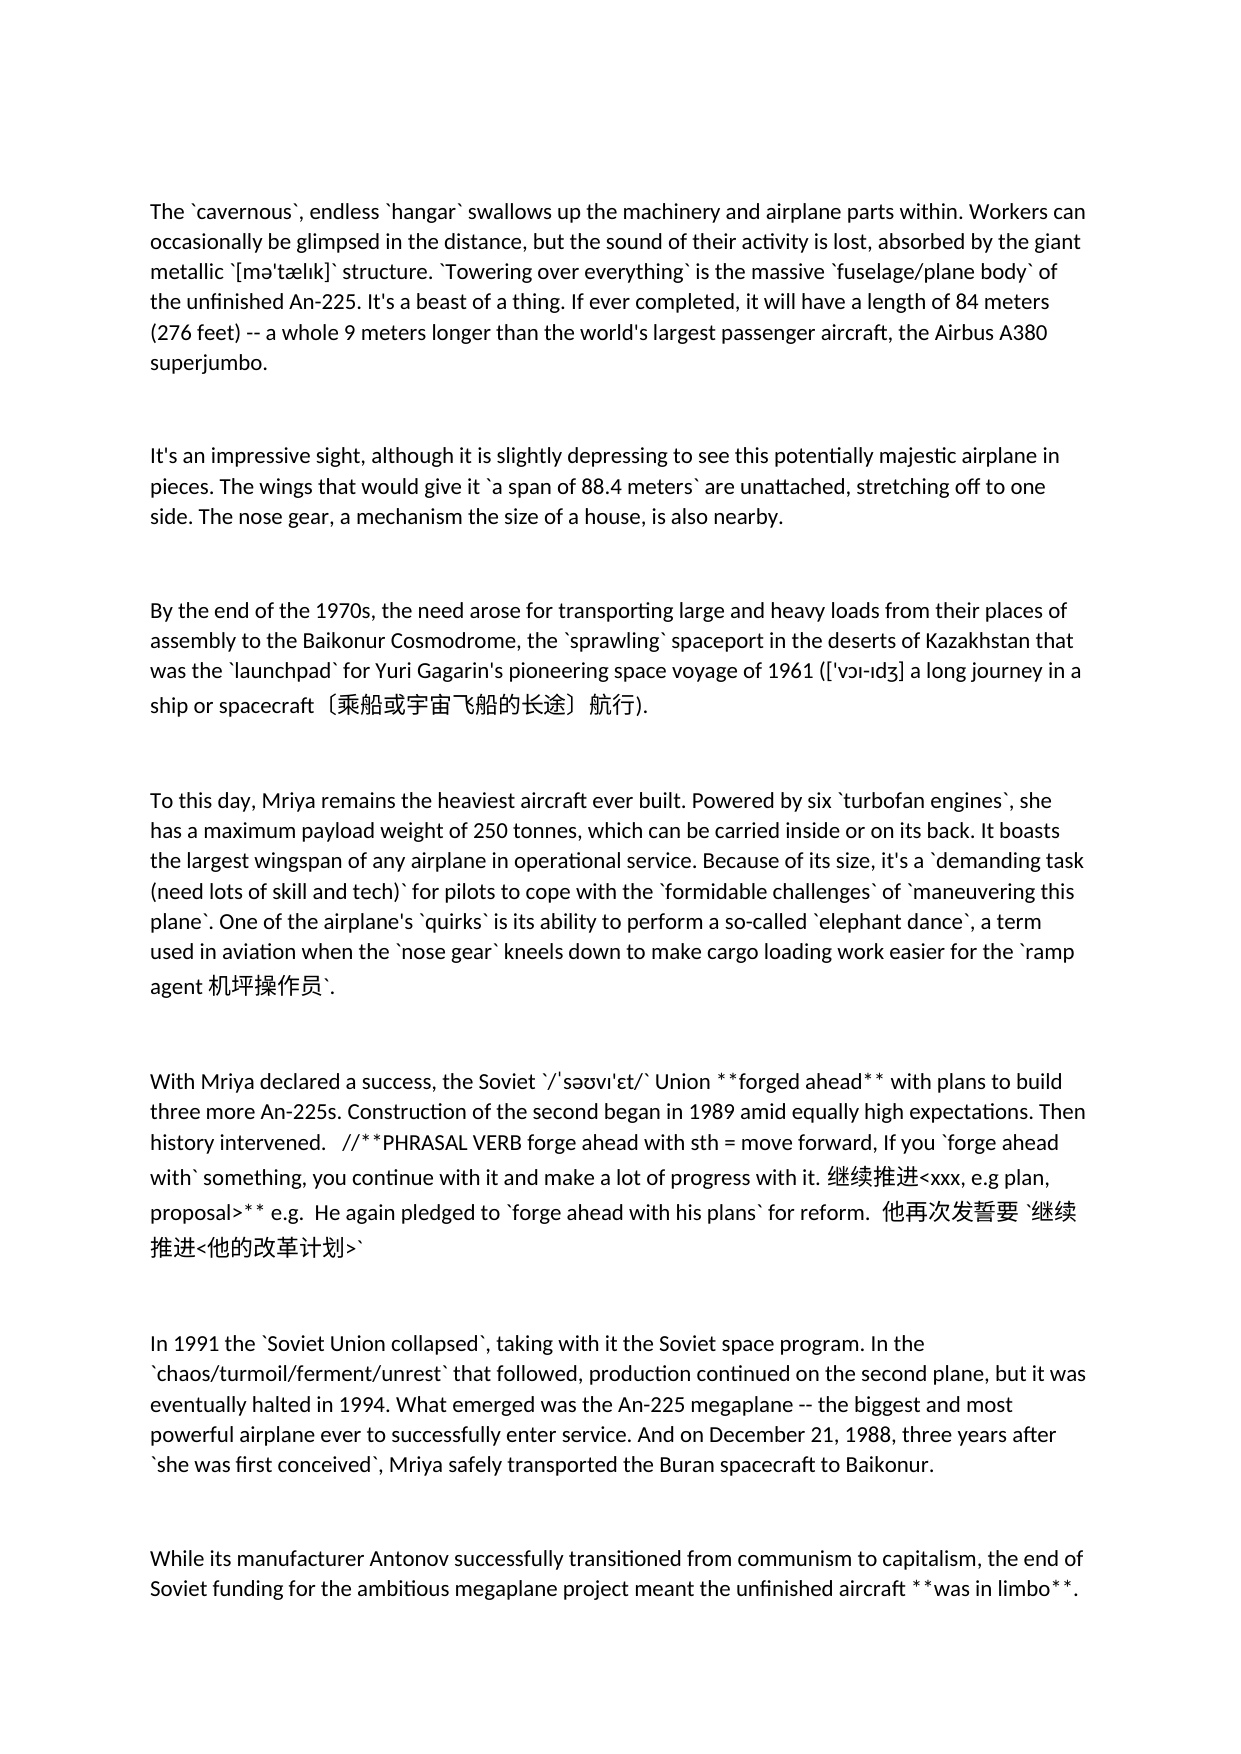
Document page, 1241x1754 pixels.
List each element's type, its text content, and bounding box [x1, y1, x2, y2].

text It's an impressive sight, although it is slightly depressing to see this potentially majestic airplane in pieces. The wings that would give it `a span of 88.4 meters` are unattached, stretching off to one side. The nose gear, a mechanism the size of a house, is also nearby. [150, 442, 1090, 530]
text With Mriya declared a success, the Soviet `/ˈsəʊvɪ'ɛt/` Union **forged ahead** with plans to build three more An-225s. Construction of the second began in 1989 amid equally high expectations. Then history intervened. //**PHRASAL VERB forge ahead with sth = move forward, If you `forge ahead with` something, you continue with it and make a lot of progress with it. 继续推进<xxx, e.g plan, proposal>** e.g. He again pledged to `forge ahead with his plans` for reform. 他再次发誓要 `继续推进<他的改革计划>` [150, 1067, 1090, 1263]
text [150, 1544, 1090, 1602]
text To this day, Mriya remains the heaviest aircraft ever built. Powered by six `turbofan engines`, she has a maximum payload weight of 250 tonnes, which can be carried inside or on its back. It boasts the largest wingspan of any airplane in operational service. Because of its size, it's a `demanding task (need lots of skill and tech)` for pilots to cope with the `formidable challenges` of `maneuvering this plane`. One of the airplane's `quirks` is its ability to perform a so-called `elephant dance`, a term used in aviation when the `nose gear` kneels down to make cargo loading work easier for the `ramp agent 机坪操作员`. [150, 786, 1090, 1001]
text The `cavernous`, endless `hangar` swallows up the machinery and airplane parts within. Workers can occasionally be glimpsed in the distance, but the sound of their activity is lost, absorbed by the giant metallic `[mə'tælɪk]` structure. `Towering over everything` is the massive `fuselage/plane body` of the unfinished An-225. It's a beast of a thing. If ever completed, it will have a length of 84 meters (276 feet) -- a whole 9 meters longer than the world's largest passenger aircraft, the Airbus A380 superjumbo. [150, 197, 1090, 376]
text In 1991 the `Soviet Union collapsed`, taking with it the Soviet space program. In the `chaos/turmoil/ferment/unrest` that followed, production continued on the second plane, but it was eventually halted in 1994. What emerged was the An-225 megaplane -- the biggest and most powerful airplane ever to successfully enter service. And on December 21, 1988, three years after `she was first conceived`, Mriya safely transported the Buran spacecraft to Baikonur. [150, 1329, 1090, 1478]
text By the end of the 1970s, the need arose for transporting large and heavy loads from their places of assembly to the Baikonur Cosmodrome, the `sprawling` spaceport in the deserts of Kazakhstan that was the `launchpad` for Yuri Gagarin's pioneering space voyage of 1961 (['vɔɪ-ɪdʒ] a long journey in a ship or spacecraft〔乘船或宇宙飞船的长途〕航行). [150, 596, 1090, 720]
